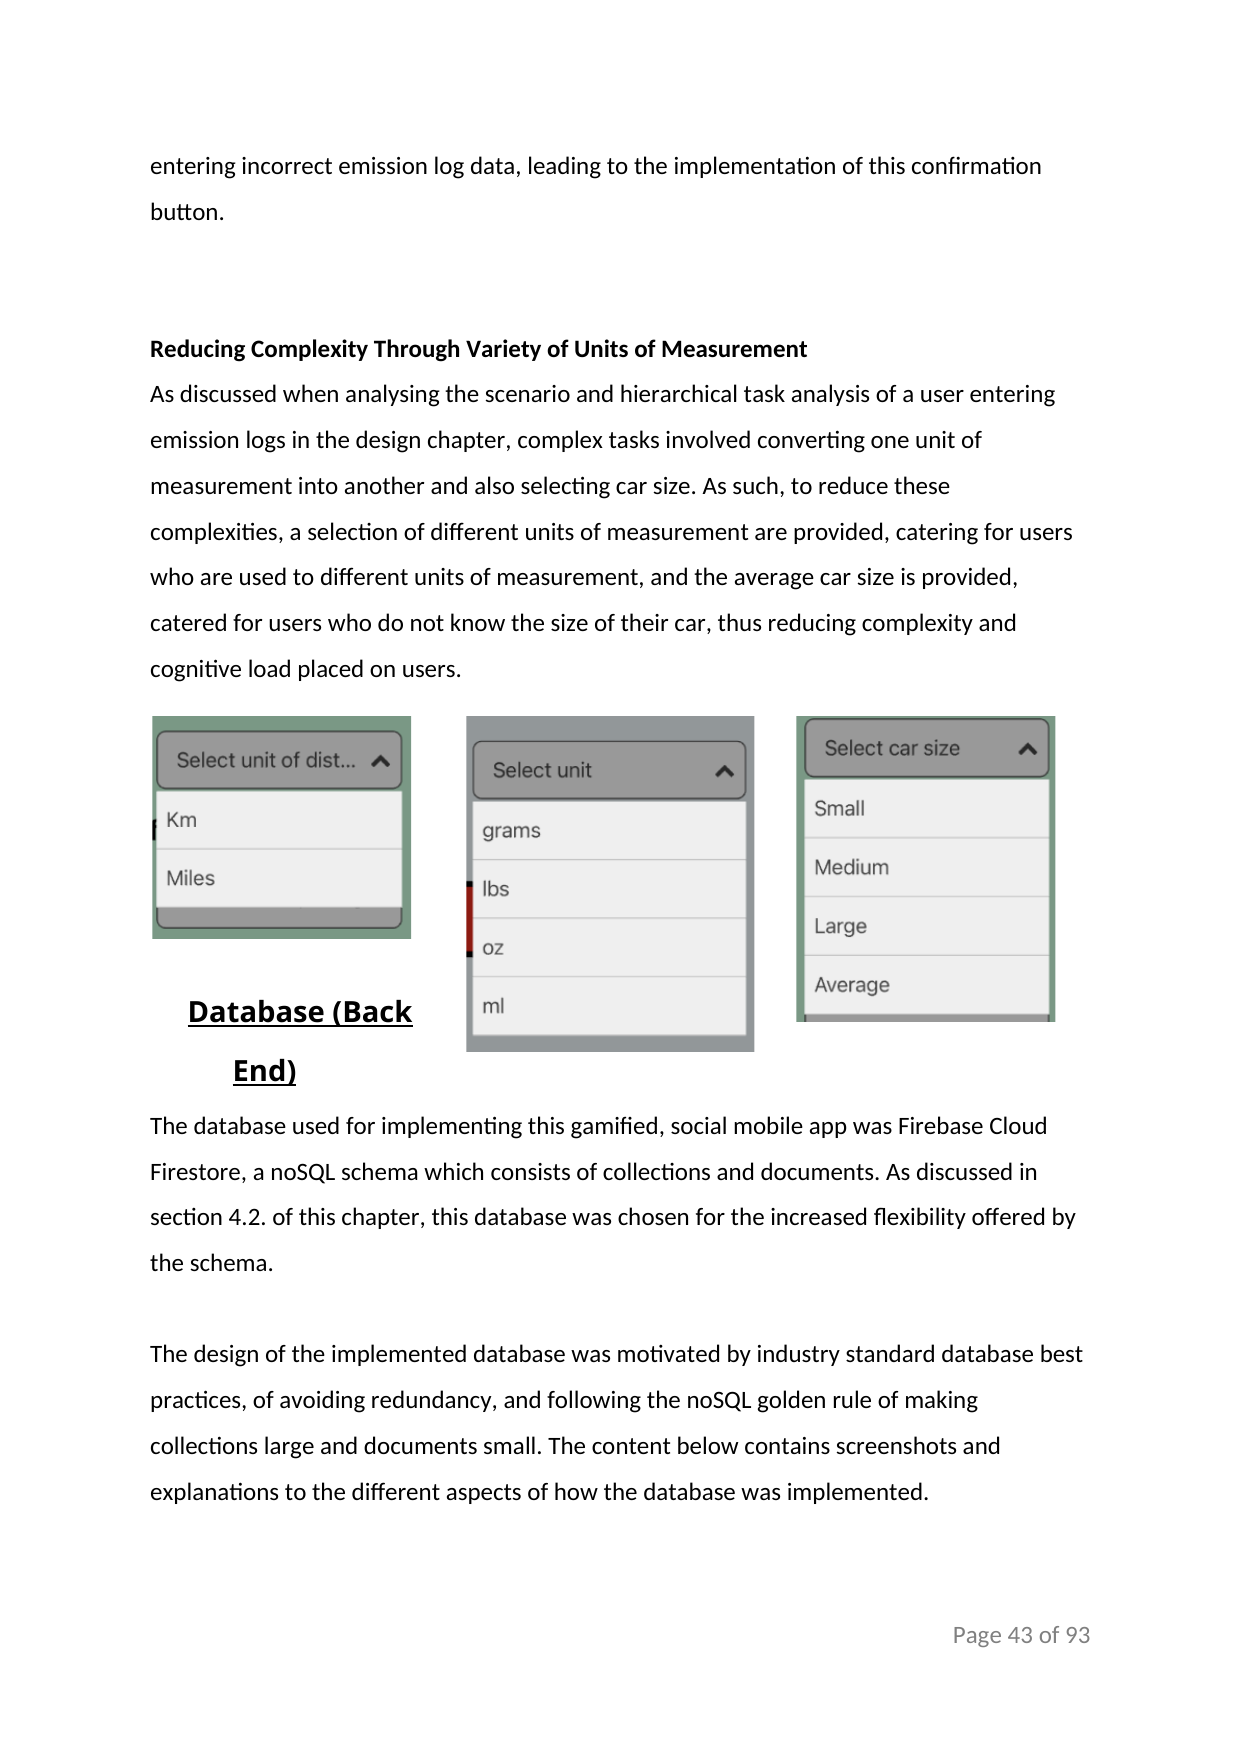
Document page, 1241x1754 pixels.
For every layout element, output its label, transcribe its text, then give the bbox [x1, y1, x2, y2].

text As discussed when analysing the scenario and hierarchical task analysis of a user entering emission logs in the design chapter, complex tasks involved converting one unit of measurement into another and also selecting car size. As such, to reduce these complexities, a selection of different units of measurement are provided, catering for users who are used to different units of measurement, and the average car size is provided, catered for users who do not know the size of their car, thus reducing complexity and cognitive load placed on users. [150, 379, 1090, 683]
picture [464, 716, 754, 1050]
text The design of the implemented database was motivated by industry standard database best practices, of avoiding redundancy, and following the noSQL golden rule of making collections large and documents small. The content below contains screenshots and explanations to the different aspects of how the database was implemented. [150, 1339, 1090, 1506]
text The database used for implementing this gamified, social mobile app was Firebase Cloud Firestore, a noSQL schema which consists of collections and documents. As discussed in section 4.2. of this chapter, this database was chosen for the increased flexibility offered by the schema. [150, 1110, 1090, 1278]
picture [795, 716, 1055, 1020]
text Reducing Complexity Through Variety of Units of Measurement [150, 333, 1090, 363]
picture [150, 716, 411, 937]
subtitle Database (Back End) [187, 932, 1090, 1090]
